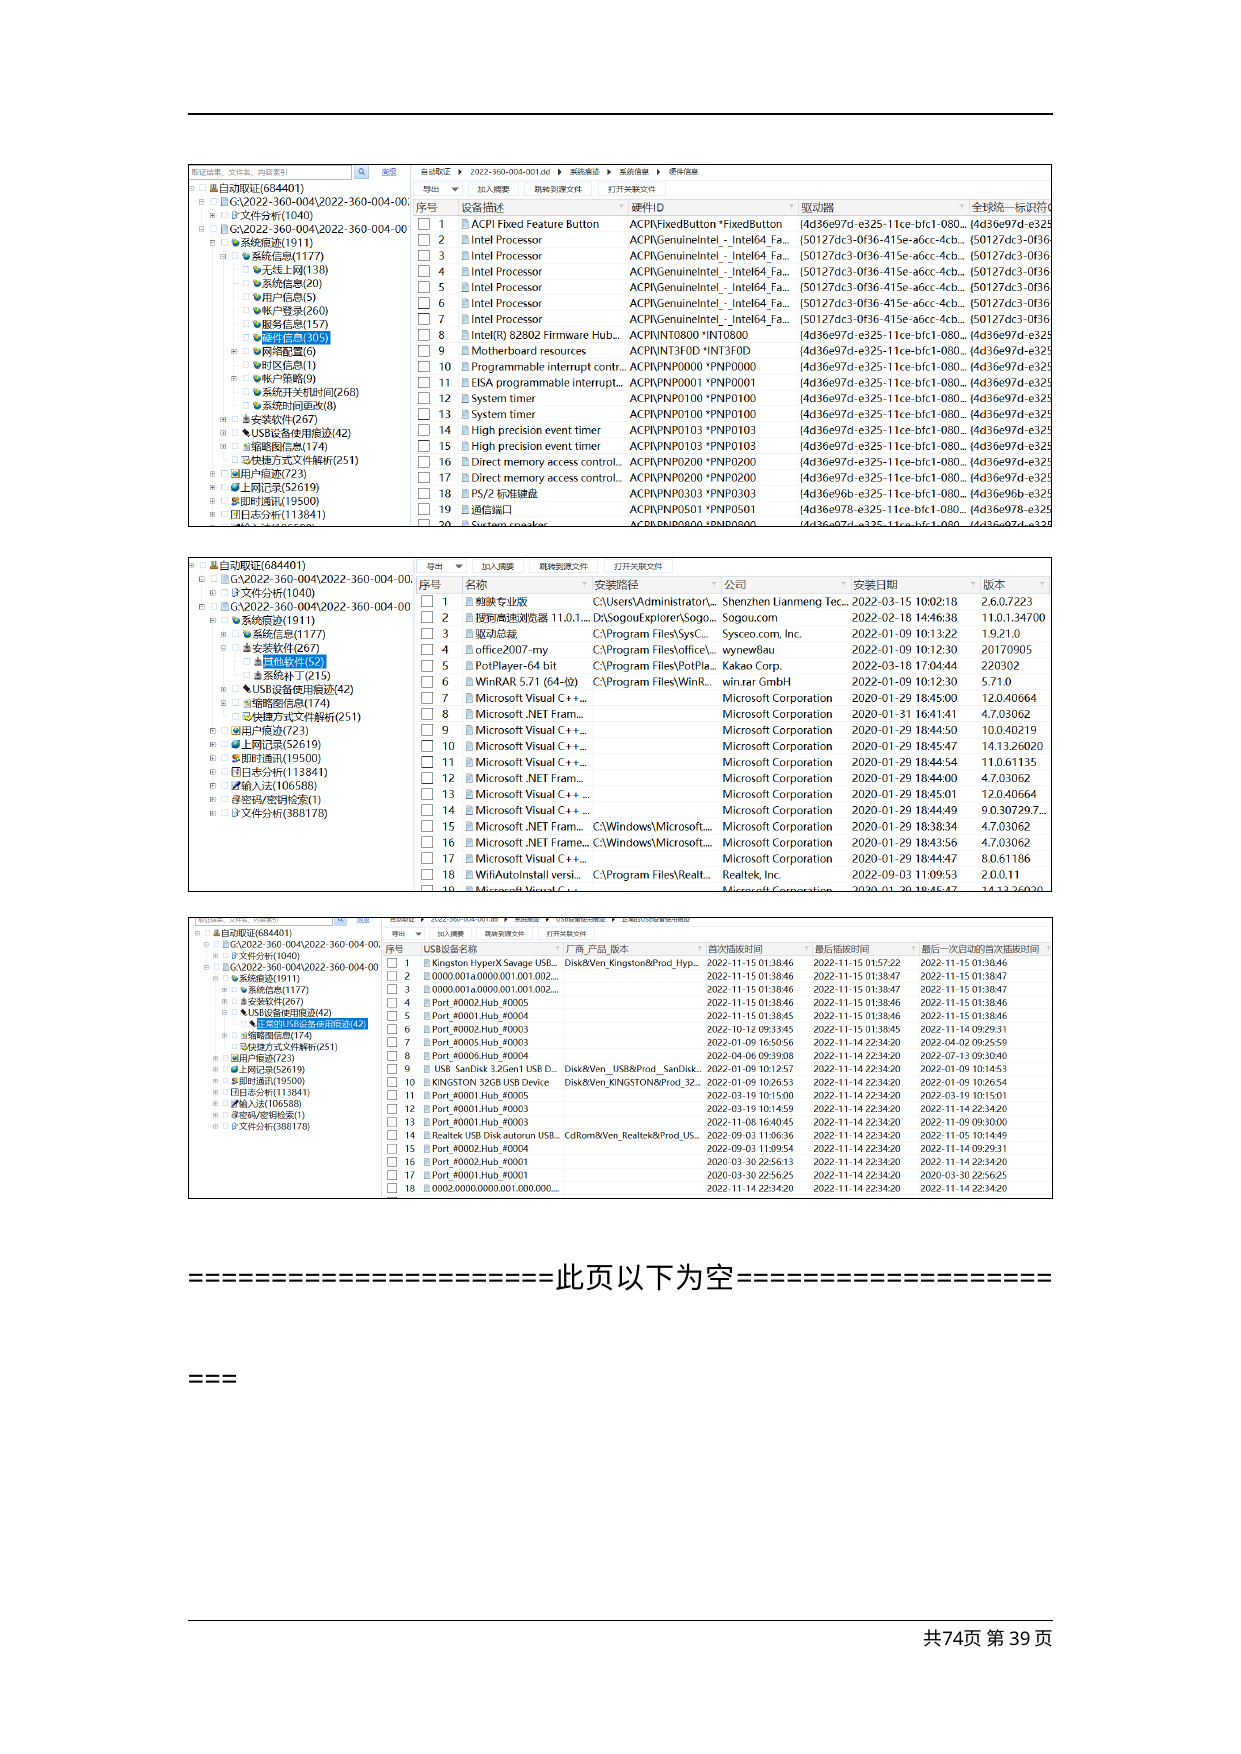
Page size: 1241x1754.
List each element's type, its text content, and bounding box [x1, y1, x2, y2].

picture [189, 558, 1051, 891]
picture [189, 165, 1051, 526]
picture [189, 918, 1052, 1198]
text ======================此页以下为空====================== [187, 1242, 1053, 1412]
